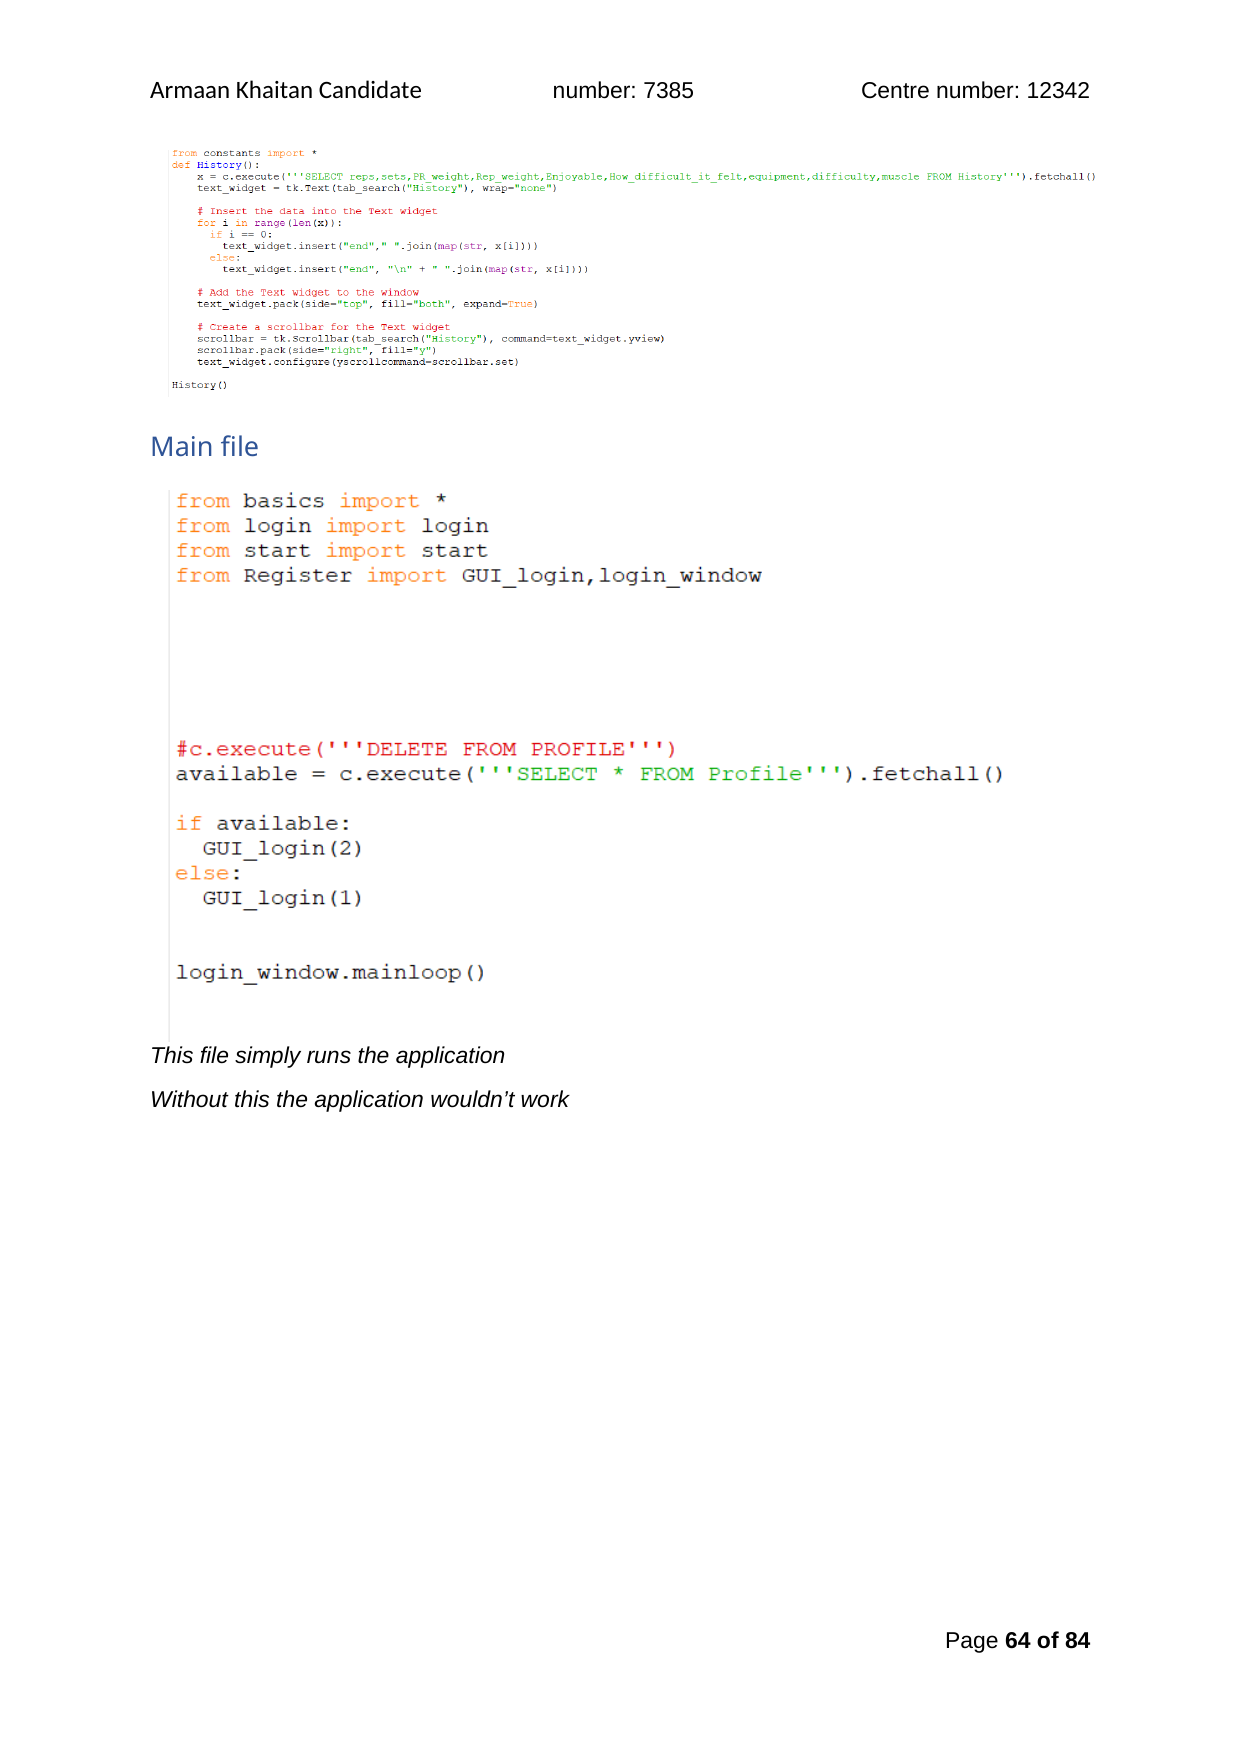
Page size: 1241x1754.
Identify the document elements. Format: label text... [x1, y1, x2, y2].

subtitle Main file [150, 427, 1090, 464]
text This file simply runs the application [150, 1042, 1090, 1068]
text Without this the application wouldn’t work [150, 1086, 1090, 1113]
